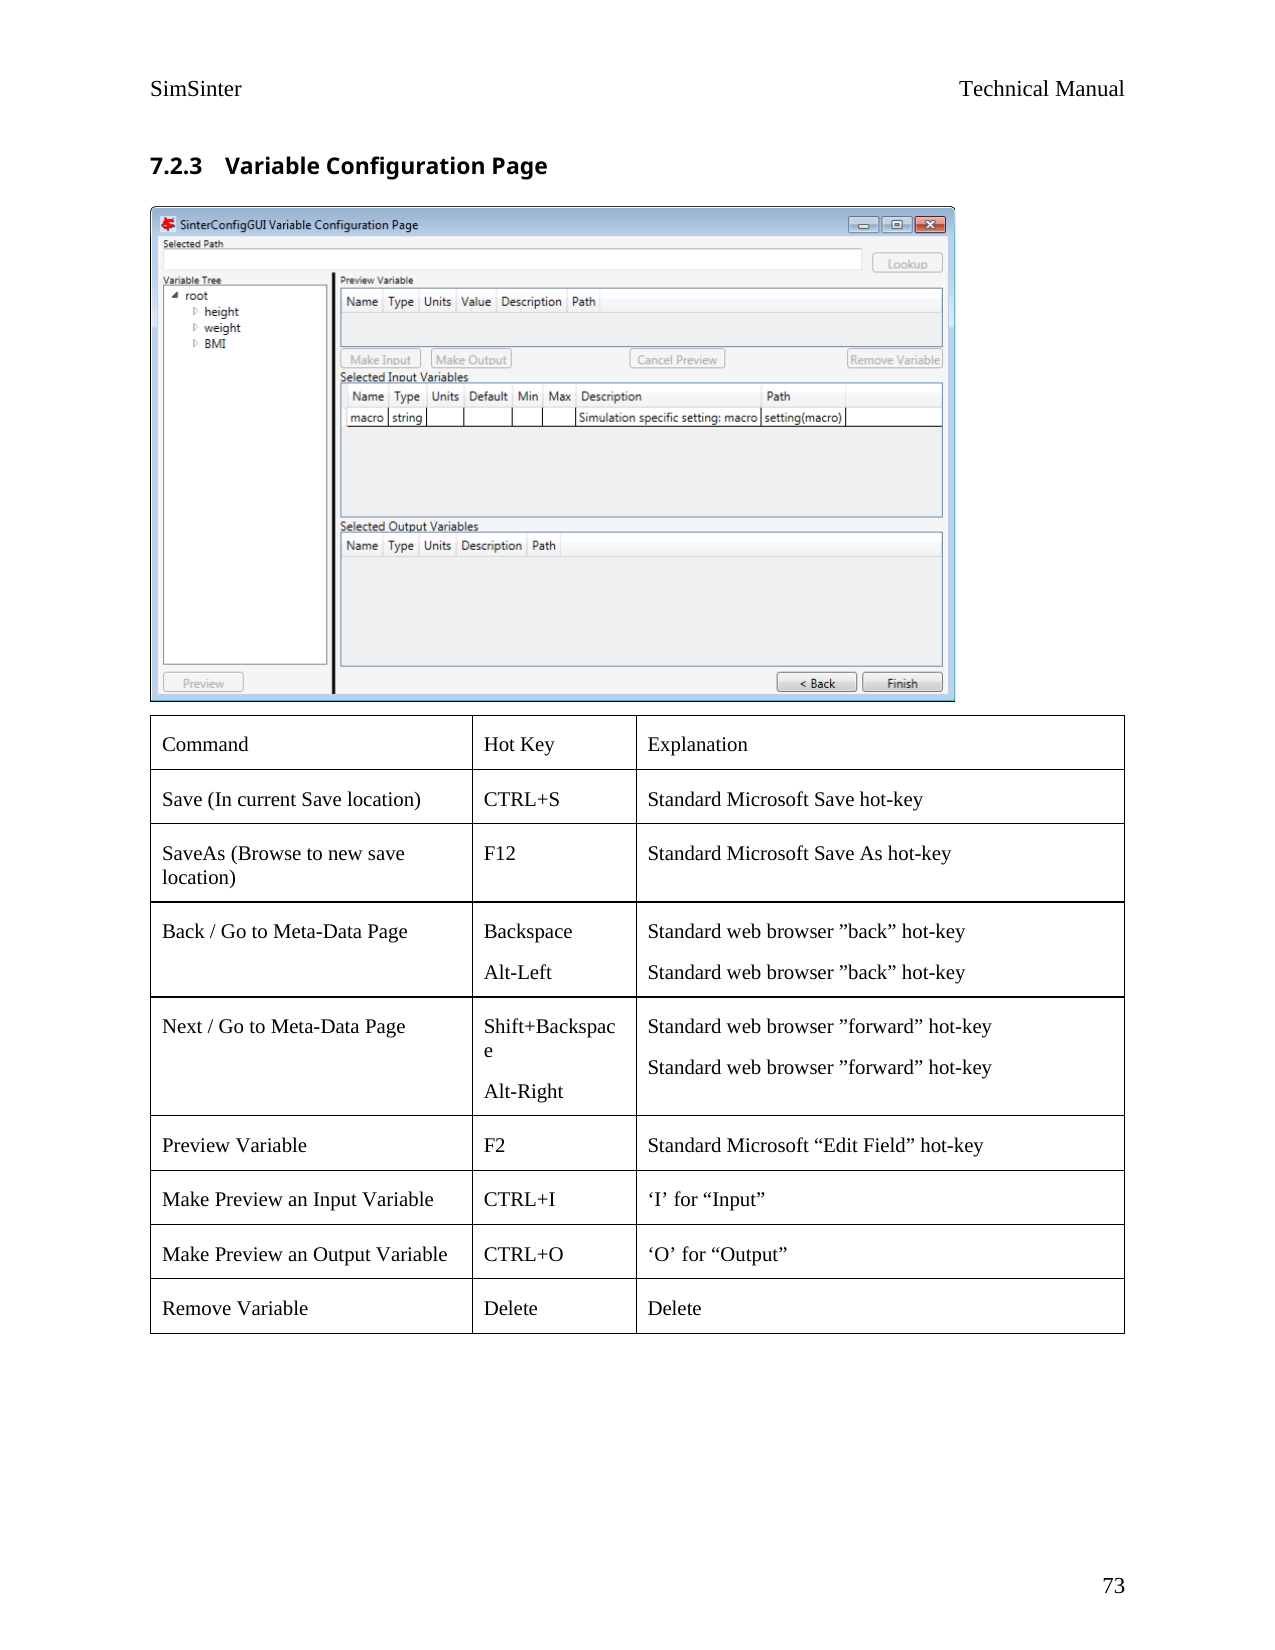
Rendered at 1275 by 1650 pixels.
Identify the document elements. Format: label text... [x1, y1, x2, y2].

table_cell Make Preview an Output Variable [151, 1225, 472, 1278]
table_cell Shift+Backspace Alt-Right [473, 998, 636, 1115]
table_cell CTRL+I [473, 1171, 636, 1224]
picture [150, 206, 956, 702]
table_cell Delete [473, 1279, 636, 1332]
table_cell Delete [637, 1279, 1124, 1332]
table_cell ‘I’ for “Input” [637, 1171, 1124, 1224]
subtitle Variable Configuration Page [150, 150, 1125, 181]
table_header Explanation [637, 716, 1124, 769]
table_cell Standard web browser ”forward” hot-key Standard web browser ”forward” hot-key [637, 998, 1124, 1115]
table_cell Backspace Alt-Left [473, 903, 636, 996]
table_cell Back / Go to Meta-Data Page [151, 903, 472, 996]
table_cell ‘O’ for “Output” [637, 1225, 1124, 1278]
table_cell Next / Go to Meta-Data Page [151, 998, 472, 1115]
table_header Command [151, 716, 472, 769]
table_cell Standard web browser ”back” hot-key Standard web browser ”back” hot-key [637, 903, 1124, 996]
table_cell Standard Microsoft Save hot-key [637, 770, 1124, 823]
table_cell F2 [473, 1116, 636, 1170]
table_cell Make Preview an Input Variable [151, 1171, 472, 1224]
table_cell Save (In current Save location) [151, 770, 472, 823]
table_cell CTRL+O [473, 1225, 636, 1278]
table_cell F12 [473, 824, 636, 901]
table_cell Standard Microsoft “Edit Field” hot-key [637, 1116, 1124, 1170]
table_cell Standard Microsoft Save As hot-key [637, 824, 1124, 901]
table_cell SaveAs (Browse to new save location) [151, 824, 472, 901]
table_header Hot Key [473, 716, 636, 769]
table_cell Preview Variable [151, 1116, 472, 1170]
table_cell Remove Variable [151, 1279, 472, 1332]
table_cell CTRL+S [473, 770, 636, 823]
